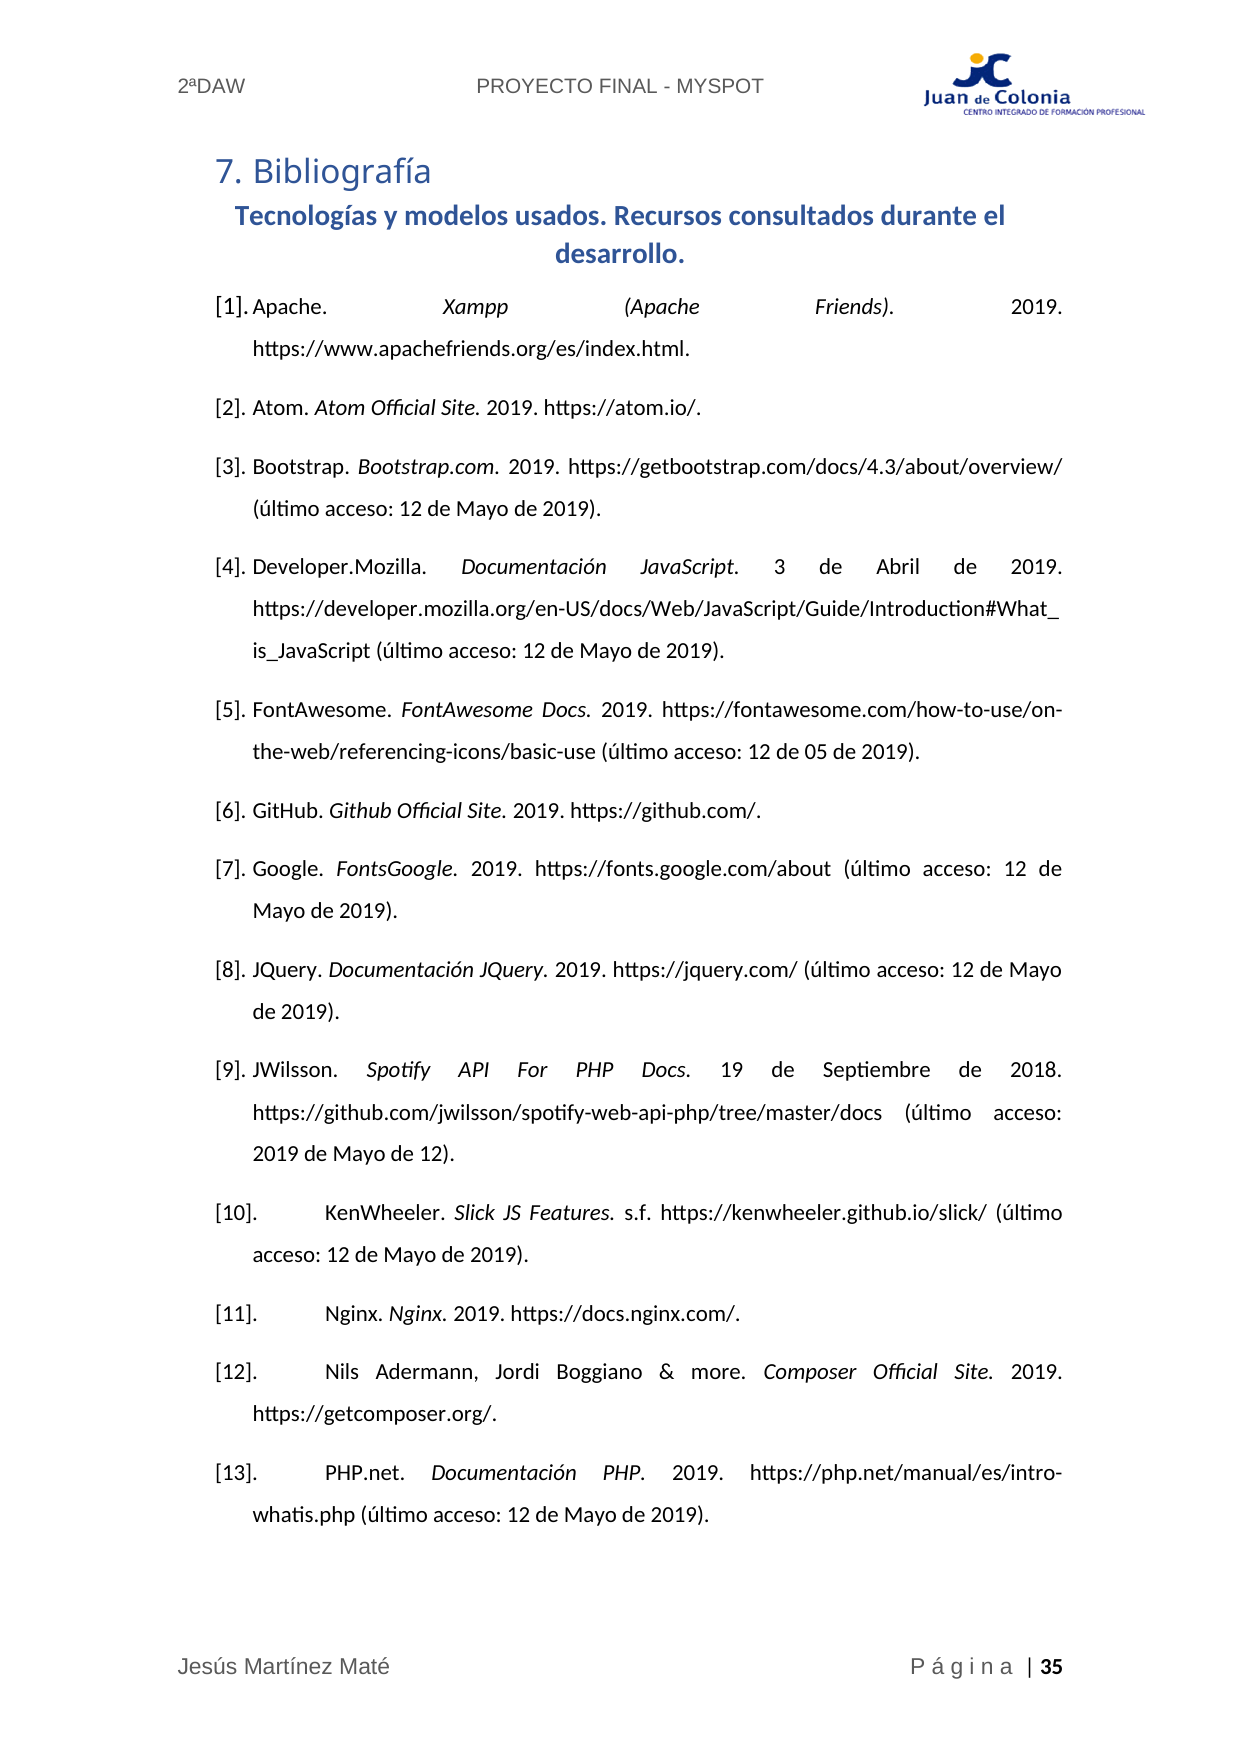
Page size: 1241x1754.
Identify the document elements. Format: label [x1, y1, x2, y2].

picture [916, 46, 1154, 119]
